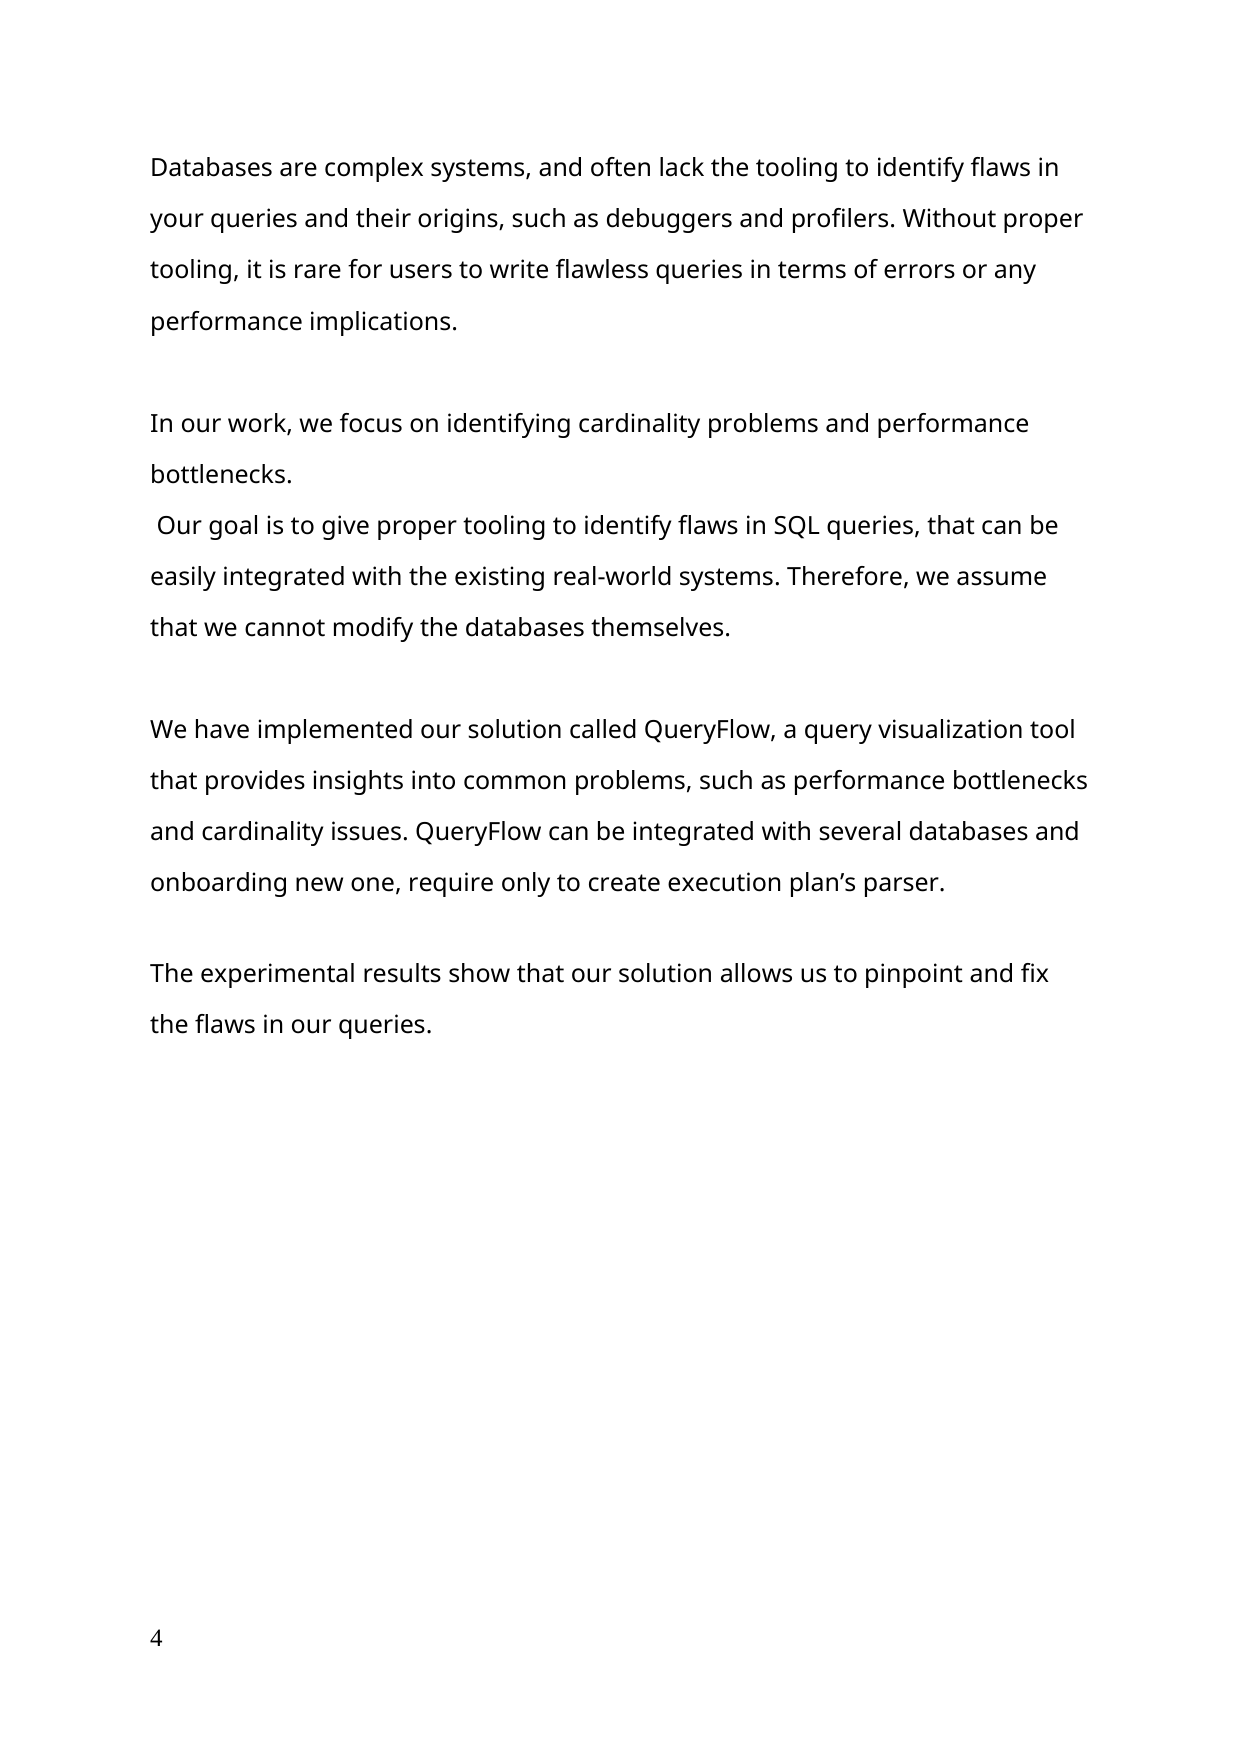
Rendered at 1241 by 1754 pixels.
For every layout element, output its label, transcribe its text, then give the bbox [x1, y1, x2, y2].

text We have implemented our solution called QueryFlow, a query visualization tool that provides insights into common problems, such as performance bottlenecks and cardinality issues. QueryFlow can be integrated with several databases and onboarding new one, require only to create execution plan’s parser. [150, 711, 1090, 942]
text Our goal is to give proper tooling to identify flaws in SQL queries, that can be easily integrated with the existing real-world systems. Therefore, we assume that we cannot modify the databases themselves. [150, 507, 1090, 643]
text The experimental results show that our solution allows us to pinpoint and fix the flaws in our queries. [150, 956, 1090, 1041]
text Databases are complex systems, and often lack the tooling to identify flaws in your queries and their origins, such as debuggers and profilers. Without proper tooling, it is rare for users to write flawless queries in terms of errors or any performance implications. [150, 150, 1090, 337]
text In our work, we focus on identifying cardinality problems and performance bottlenecks. [150, 405, 1090, 490]
